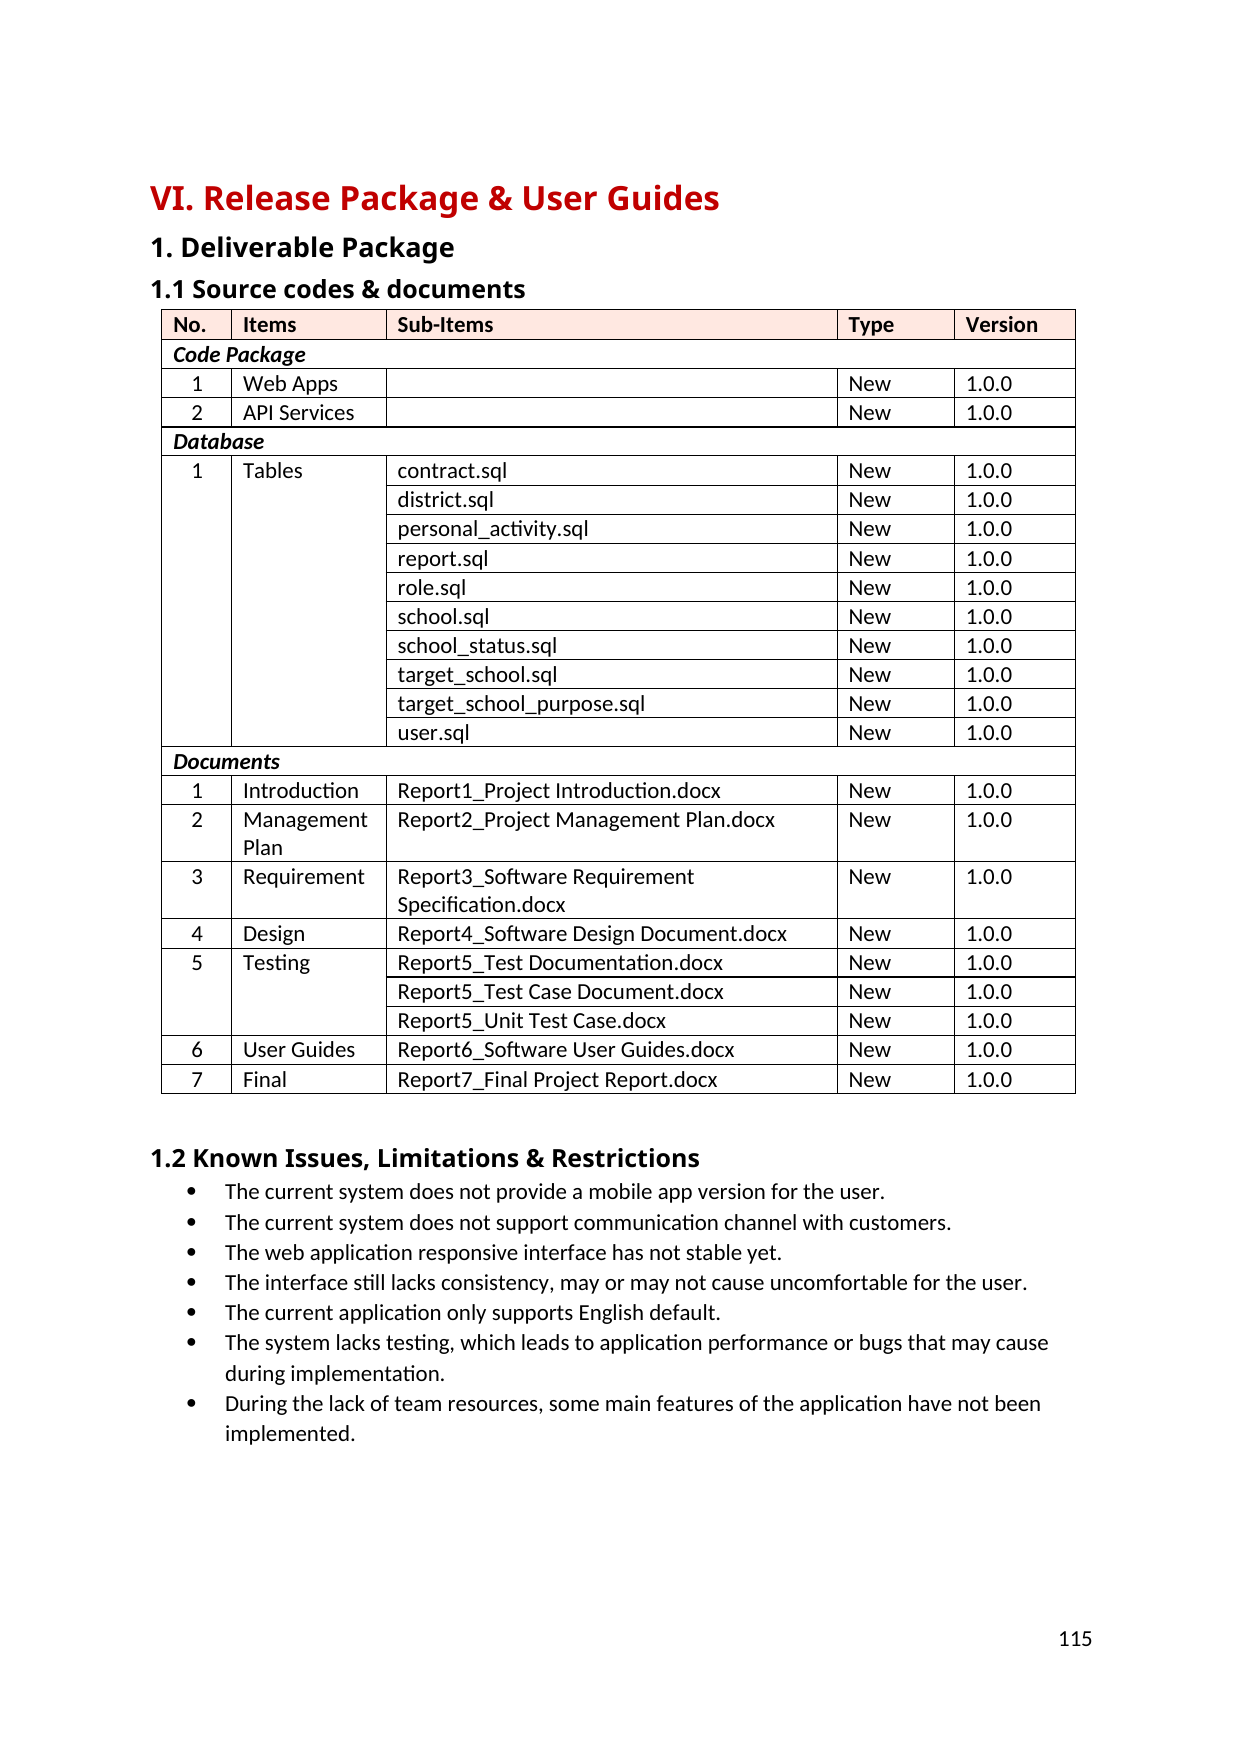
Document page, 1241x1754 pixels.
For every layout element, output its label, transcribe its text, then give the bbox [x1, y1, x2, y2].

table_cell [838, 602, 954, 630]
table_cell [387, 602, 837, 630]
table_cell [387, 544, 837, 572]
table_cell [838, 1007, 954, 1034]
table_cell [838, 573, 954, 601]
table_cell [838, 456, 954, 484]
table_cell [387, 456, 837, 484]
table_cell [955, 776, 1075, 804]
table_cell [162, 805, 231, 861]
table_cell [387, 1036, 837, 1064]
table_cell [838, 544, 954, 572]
list The current system does not support communication channel with customers. [187, 1208, 1093, 1236]
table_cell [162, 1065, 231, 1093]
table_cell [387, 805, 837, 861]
subtitle 1. Deliverable Package [150, 228, 1093, 265]
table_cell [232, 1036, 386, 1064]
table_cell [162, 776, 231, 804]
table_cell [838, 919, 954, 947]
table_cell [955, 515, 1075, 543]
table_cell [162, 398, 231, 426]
subtitle 1.2 Known Issues, Limitations & Restrictions [150, 1141, 1093, 1175]
list The interface still lacks consistency, may or may not cause uncomfortable for the user. [187, 1268, 1093, 1296]
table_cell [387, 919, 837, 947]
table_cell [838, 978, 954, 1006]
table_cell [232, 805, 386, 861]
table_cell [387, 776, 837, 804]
list The system lacks testing, which leads to application performance or bugs that may cause during implementation. [187, 1328, 1093, 1387]
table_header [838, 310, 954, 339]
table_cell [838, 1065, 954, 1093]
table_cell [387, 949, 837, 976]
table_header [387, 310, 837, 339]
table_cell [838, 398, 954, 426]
subtitle VI. Release Package & User Guides [150, 175, 1093, 220]
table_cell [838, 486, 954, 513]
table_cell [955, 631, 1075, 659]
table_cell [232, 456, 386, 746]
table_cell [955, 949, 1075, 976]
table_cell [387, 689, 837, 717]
list During the lack of team resources, some main features of the application have not been implemented. [187, 1389, 1093, 1447]
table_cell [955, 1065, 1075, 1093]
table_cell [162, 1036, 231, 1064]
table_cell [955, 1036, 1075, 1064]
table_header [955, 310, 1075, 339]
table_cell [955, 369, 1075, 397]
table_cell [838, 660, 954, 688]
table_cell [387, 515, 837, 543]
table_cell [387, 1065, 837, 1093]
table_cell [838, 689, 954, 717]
subtitle 1.1 Source codes & documents [150, 272, 1093, 306]
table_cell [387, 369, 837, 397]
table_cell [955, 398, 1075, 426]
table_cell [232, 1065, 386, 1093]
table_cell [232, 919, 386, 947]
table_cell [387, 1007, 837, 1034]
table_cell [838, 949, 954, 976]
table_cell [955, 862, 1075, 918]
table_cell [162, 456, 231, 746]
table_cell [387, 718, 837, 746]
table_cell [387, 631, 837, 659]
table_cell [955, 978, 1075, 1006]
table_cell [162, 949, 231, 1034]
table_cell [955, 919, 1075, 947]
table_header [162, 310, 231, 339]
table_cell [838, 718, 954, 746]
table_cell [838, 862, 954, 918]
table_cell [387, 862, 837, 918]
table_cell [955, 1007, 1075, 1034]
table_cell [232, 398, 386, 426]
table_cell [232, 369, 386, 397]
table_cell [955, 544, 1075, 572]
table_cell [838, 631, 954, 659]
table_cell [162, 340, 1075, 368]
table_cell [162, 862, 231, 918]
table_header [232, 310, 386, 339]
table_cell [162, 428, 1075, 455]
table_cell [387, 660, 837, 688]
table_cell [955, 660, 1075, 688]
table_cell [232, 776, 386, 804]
list The current application only supports English default. [187, 1298, 1093, 1326]
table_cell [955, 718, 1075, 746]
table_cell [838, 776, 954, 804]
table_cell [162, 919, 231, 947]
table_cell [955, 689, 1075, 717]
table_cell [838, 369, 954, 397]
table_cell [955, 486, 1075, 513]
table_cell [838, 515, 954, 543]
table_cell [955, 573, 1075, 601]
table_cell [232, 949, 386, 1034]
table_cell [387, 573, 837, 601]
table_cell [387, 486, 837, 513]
list The current system does not provide a mobile app version for the user. [187, 1177, 1093, 1205]
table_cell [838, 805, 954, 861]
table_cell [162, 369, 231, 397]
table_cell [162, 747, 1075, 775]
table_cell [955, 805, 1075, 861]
list The web application responsive interface has not stable yet. [187, 1238, 1093, 1266]
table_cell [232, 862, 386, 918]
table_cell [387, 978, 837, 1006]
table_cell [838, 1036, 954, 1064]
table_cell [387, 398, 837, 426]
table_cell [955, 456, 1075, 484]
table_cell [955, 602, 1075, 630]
